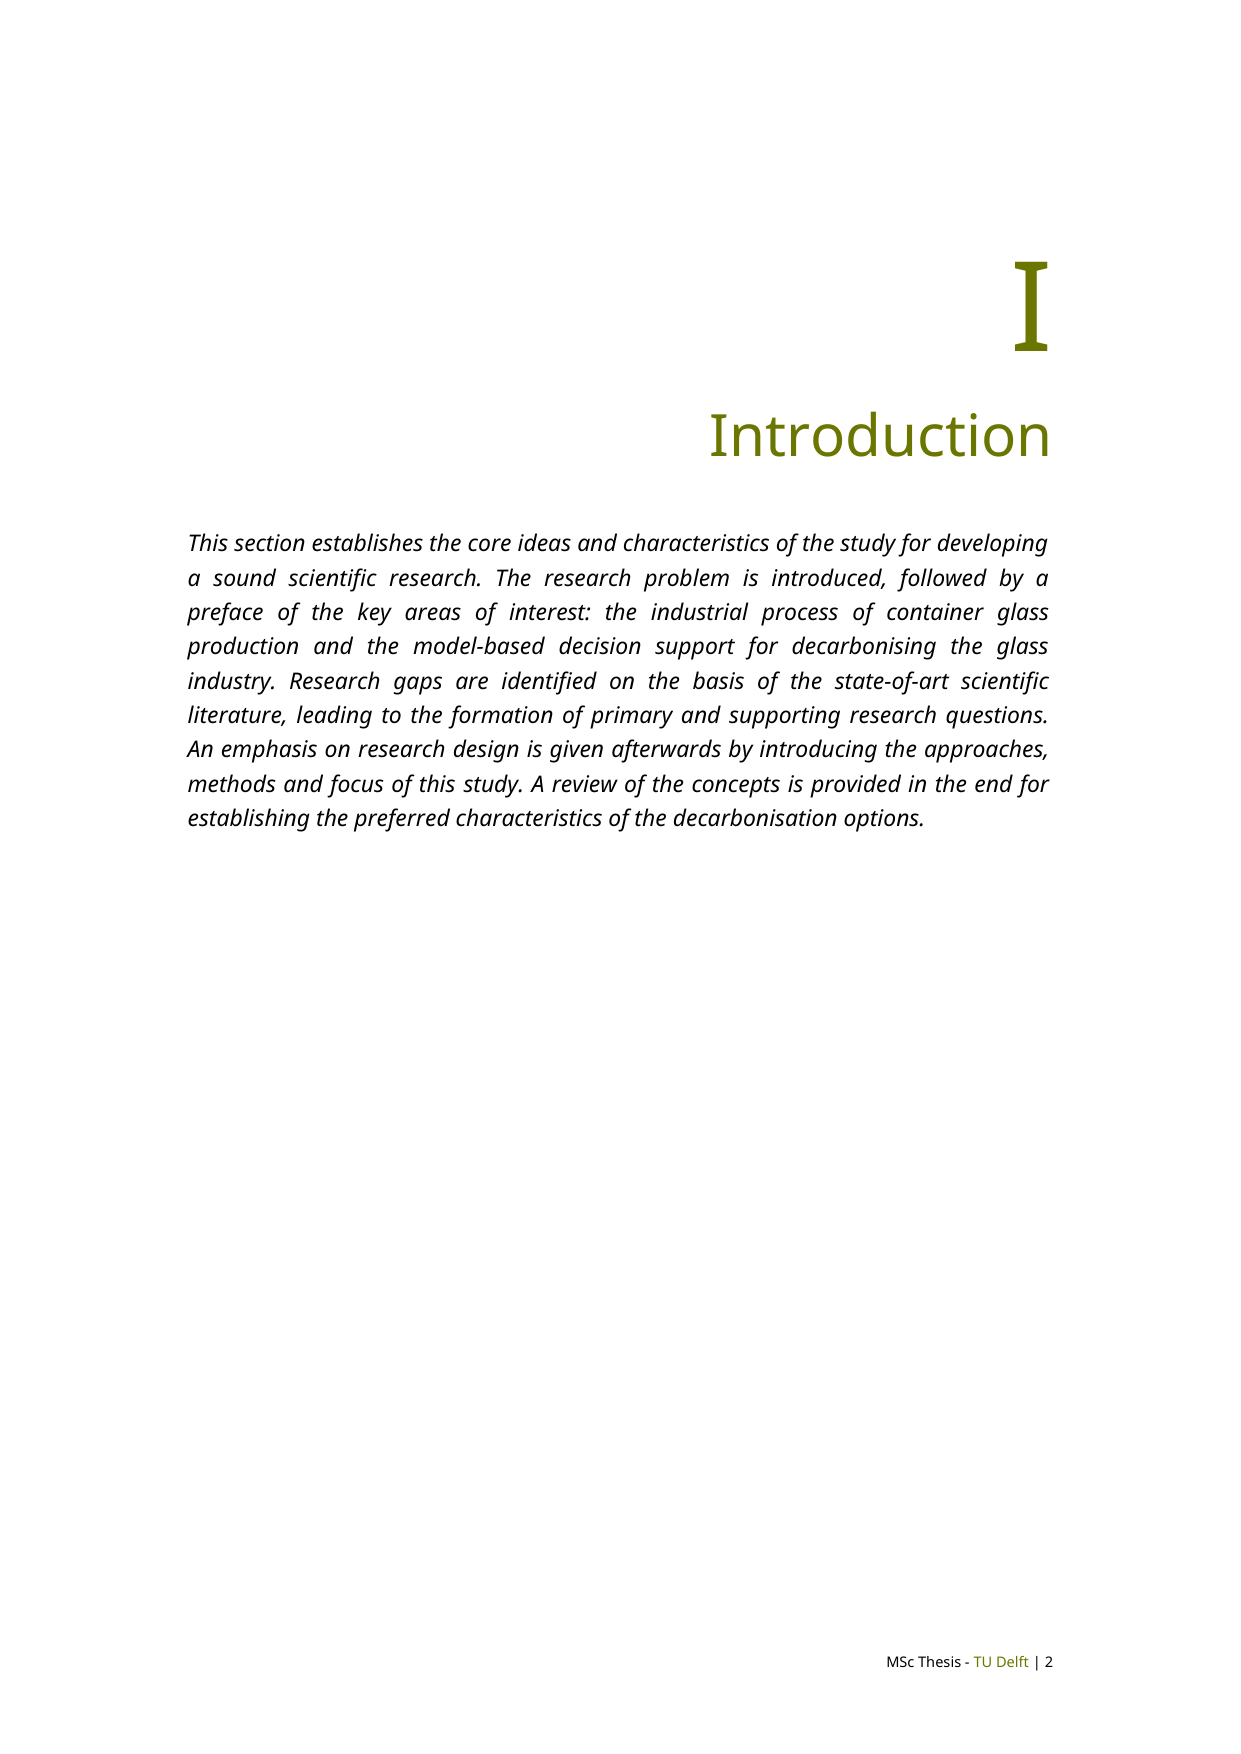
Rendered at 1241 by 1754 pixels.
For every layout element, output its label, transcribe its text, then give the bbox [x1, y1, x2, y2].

text This section establishes the core ideas and characteristics of the study for developing a sound scientific research. The research problem is introduced, followed by a preface of the key areas of interest: the industrial process of container glass production and the model-based decision support for decarbonising the glass industry. Research gaps are identified on the basis of the state-of-art scientific literature, leading to the formation of primary and supporting research questions. An emphasis on research design is given afterwards by introducing the approaches, methods and focus of this study. A review of the concepts is provided in the end for establishing the preferred characteristics of the decarbonisation options. [187, 527, 1053, 833]
subtitle I Introduction [187, 218, 1053, 474]
